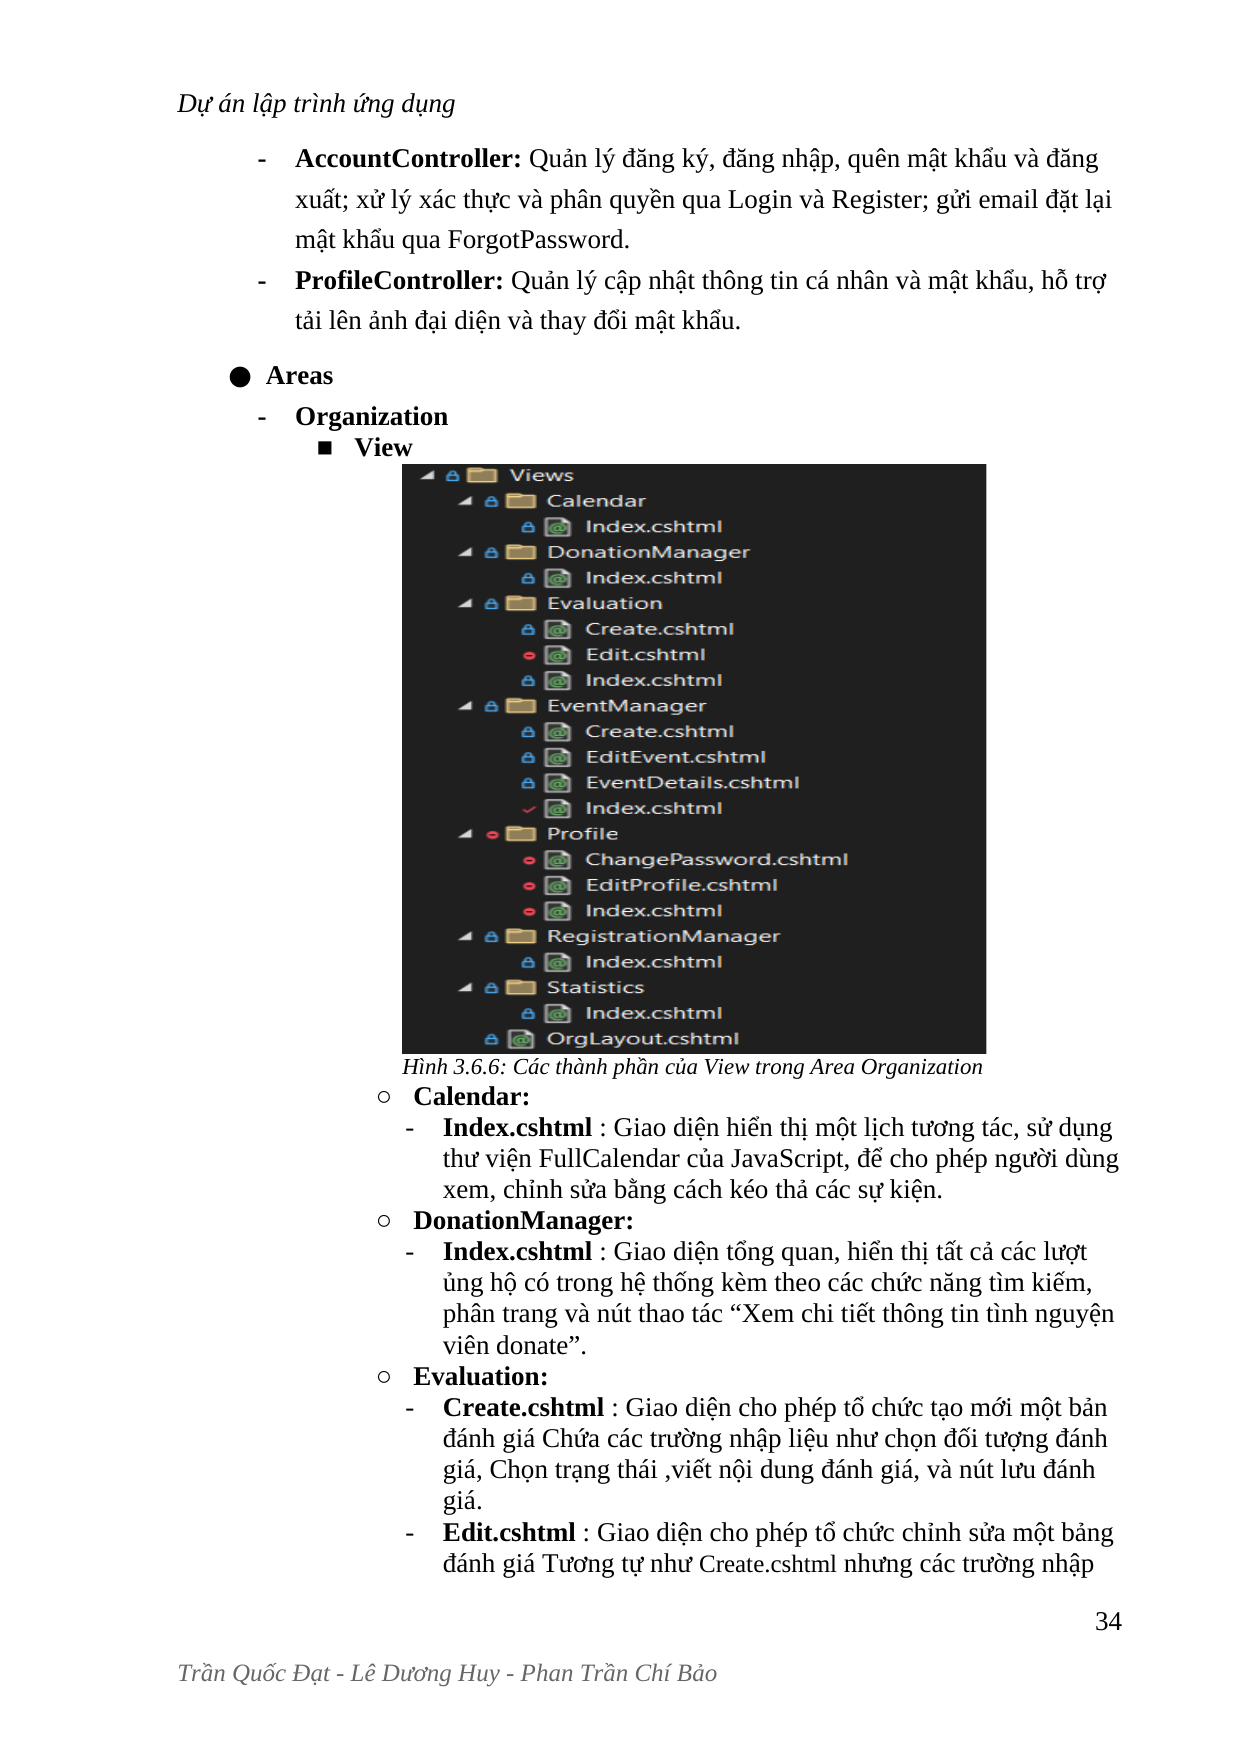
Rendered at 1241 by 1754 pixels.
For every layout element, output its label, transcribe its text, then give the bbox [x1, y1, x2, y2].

list Index.cshtml : Giao diện tổng quan, hiển thị tất cả các lượt ủng hộ có trong hệ thống kèm theo các chức năng tìm kiếm, phân trang và nút thao tác “Xem chi tiết thông tin tình nguyện viên donate”. [405, 1235, 1122, 1360]
subtitle Hình 3.6.6: Các thành phần của View trong Area Organization [327, 1053, 1122, 1079]
list Evaluation: [376, 1360, 1122, 1391]
list Create.cshtml : Giao diện cho phép tổ chức tạo mới một bản đánh giá Chứa các trường nhập liệu như chọn đối tượng đánh giá, Chọn trạng thái ,viết nội dung đánh giá, và nút lưu đánh giá. [405, 1391, 1122, 1516]
list Organization [257, 400, 1122, 431]
picture [402, 464, 987, 1054]
list Areas [228, 344, 1122, 400]
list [405, 1516, 1122, 1578]
list DonationManager: [376, 1204, 1122, 1235]
list ProfileController: Quản lý cập nhật thông tin cá nhân và mật khẩu, hỗ trợ tải lên ảnh đại diện và thay đổi mật khẩu. [257, 264, 1122, 335]
list AccountController: Quản lý đăng ký, đăng nhập, quên mật khẩu và đăng xuất; xử lý xác thực và phân quyền qua Login và Register; gửi email đặt lại mật khẩu qua ForgotPassword. [257, 142, 1122, 254]
list Calendar: [376, 1079, 1122, 1111]
list View [317, 431, 1122, 465]
list Index.cshtml : Giao diện hiển thị một lịch tương tác, sử dụng thư viện FullCalendar của JavaScript, để cho phép người dùng xem, chỉnh sửa bằng cách kéo thả các sự kiện. [405, 1111, 1122, 1204]
